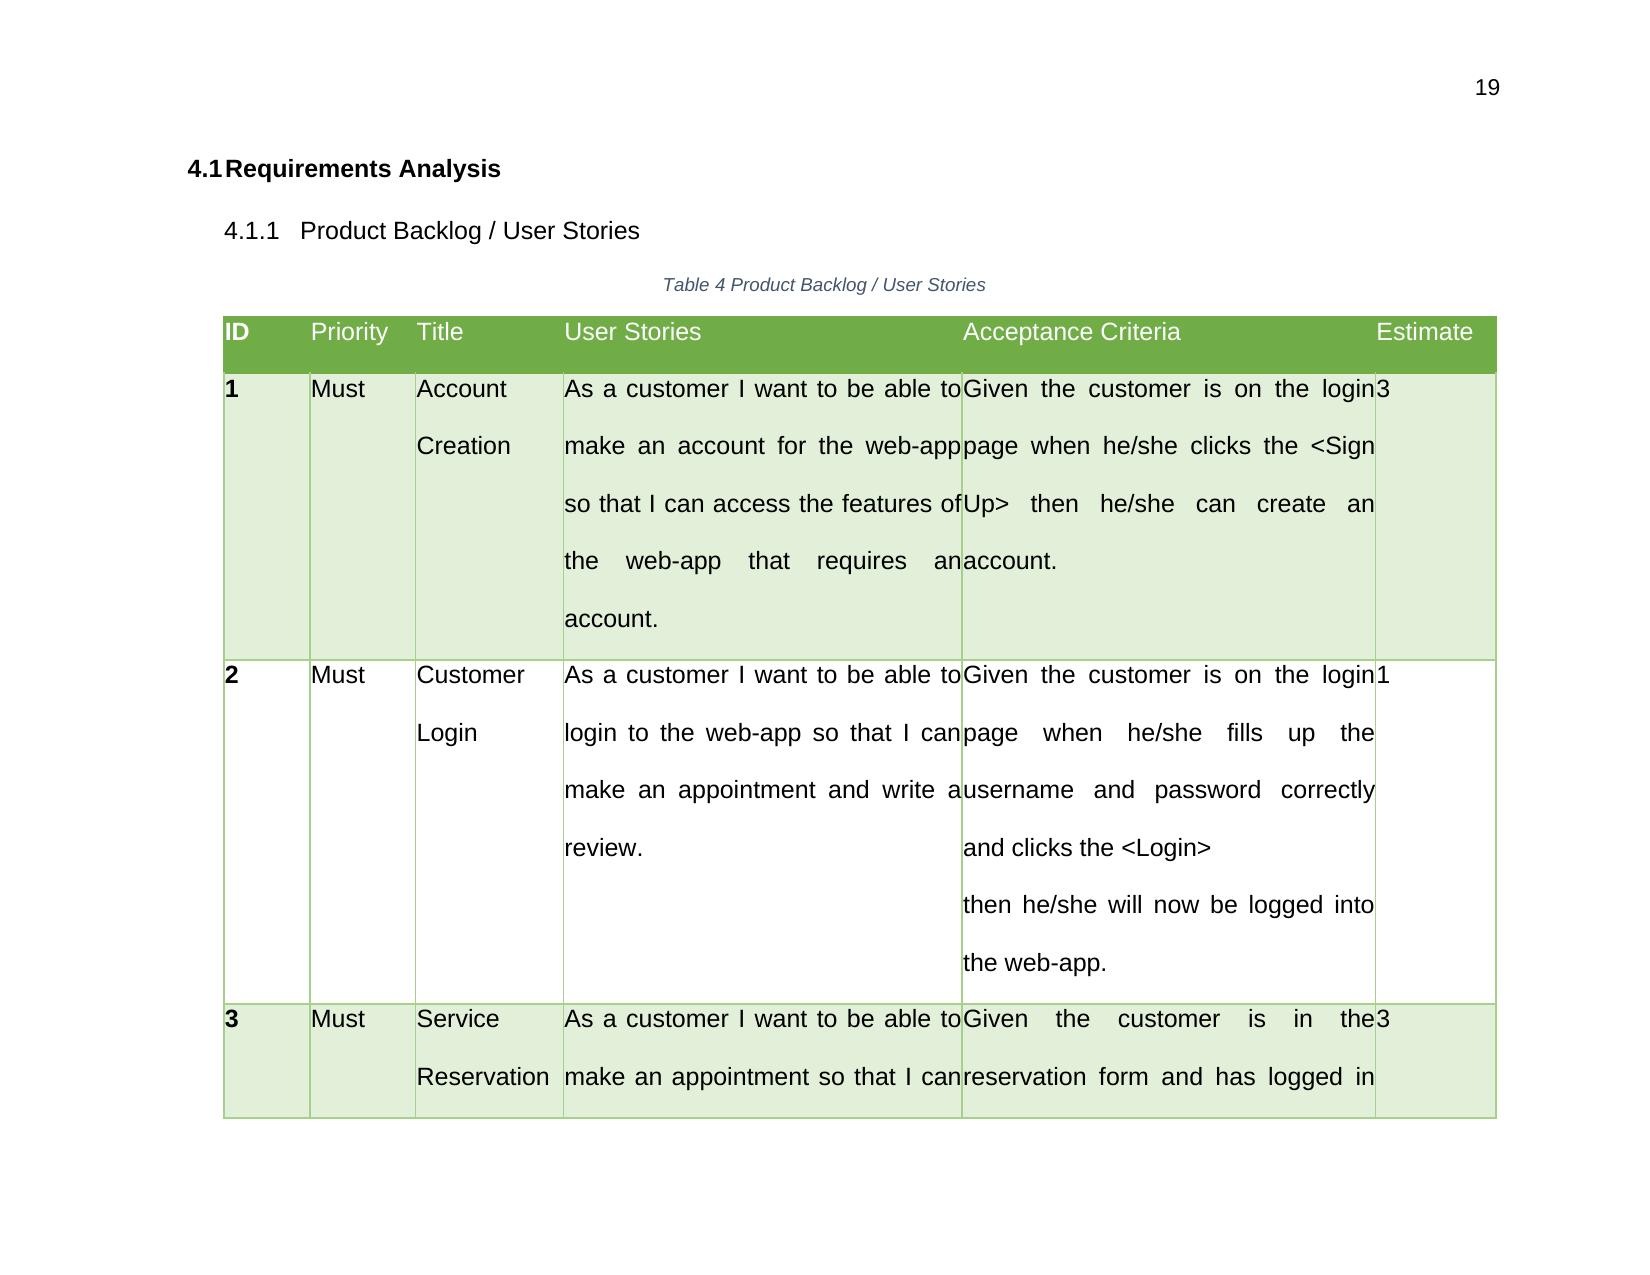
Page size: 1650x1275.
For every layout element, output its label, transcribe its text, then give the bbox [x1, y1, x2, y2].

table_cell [963, 1005, 1375, 1117]
table_header Priority [310, 317, 416, 372]
text Table 4 Product Backlog / User Stories [150, 273, 1500, 295]
table_cell 1 [225, 374, 309, 659]
table_header User Stories [563, 317, 962, 372]
table_cell 1 [1376, 661, 1495, 1003]
table_cell 3 [1376, 374, 1495, 659]
table_header ID [225, 317, 310, 372]
table_cell Account Creation [416, 374, 563, 659]
table_cell As a customer I want to be able to make an account for the web-app so that I can access the features of the web-app that requires an account. [564, 374, 961, 659]
table_cell Customer Login [416, 661, 563, 1003]
table_header Acceptance Criteria [962, 317, 1376, 372]
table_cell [564, 1005, 961, 1117]
subtitle Requirements Analysis [187, 154, 1500, 183]
table_cell Must [311, 661, 415, 1003]
table_cell 3 [1376, 1005, 1495, 1117]
table_header Estimate [1376, 317, 1495, 372]
table_cell Given the customer is on the login page when he/she clicks the <Sign Up> then he/she can create an account. [963, 374, 1375, 659]
table_cell 3 [225, 1005, 309, 1117]
table_cell Given the customer is on the login page when he/she fills up the username and password correctly and clicks the <Login> then he/she will now be logged into the web-app. [963, 661, 1375, 1003]
table_cell Must [311, 1005, 415, 1117]
table_header Title [416, 317, 563, 372]
subtitle Product Backlog / User Stories [224, 216, 1500, 244]
table_cell 2 [225, 661, 309, 1003]
table_cell As a customer I want to be able to login to the web-app so that I can make an appointment and write a review. [564, 661, 961, 1003]
table_cell Must [311, 374, 415, 659]
table_cell Service Reservation [416, 1005, 563, 1117]
